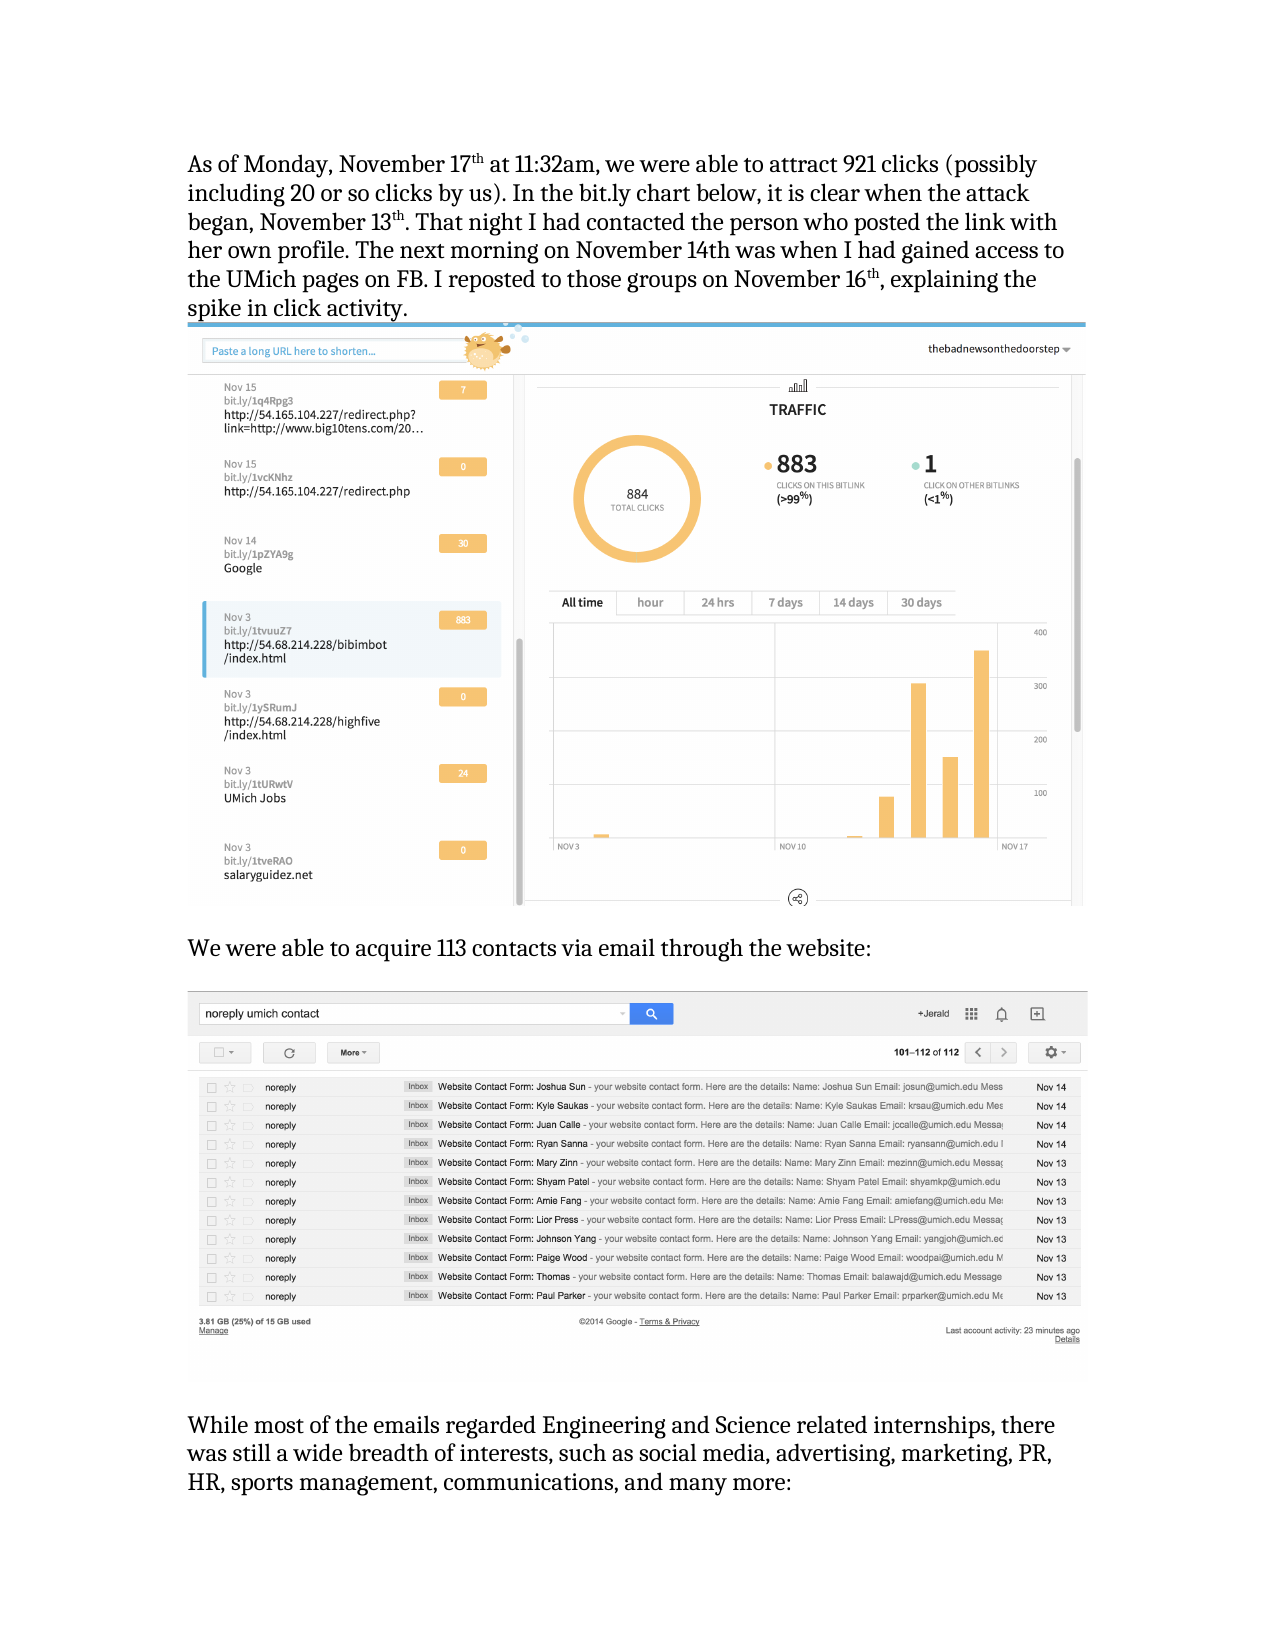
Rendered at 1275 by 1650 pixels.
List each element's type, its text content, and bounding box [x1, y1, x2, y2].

text We were able to acquire 113 contacts via email through the website: [187, 934, 1087, 963]
picture [187, 322, 1086, 906]
picture [187, 991, 1088, 1382]
text As of Monday, November 17th at 11:32am, we were able to attract 921 clicks (possibly including 20 or so clicks by us). In the bit.ly chart below, it is clear when the attack began, November 13th. That night I had contacted the person who posted the link with her own profile. The next morning on November 14th was when I had gained access to the UMich pages on FB. I reposted to those groups on November 16th, explaining the spike in click activity. [187, 150, 1087, 322]
